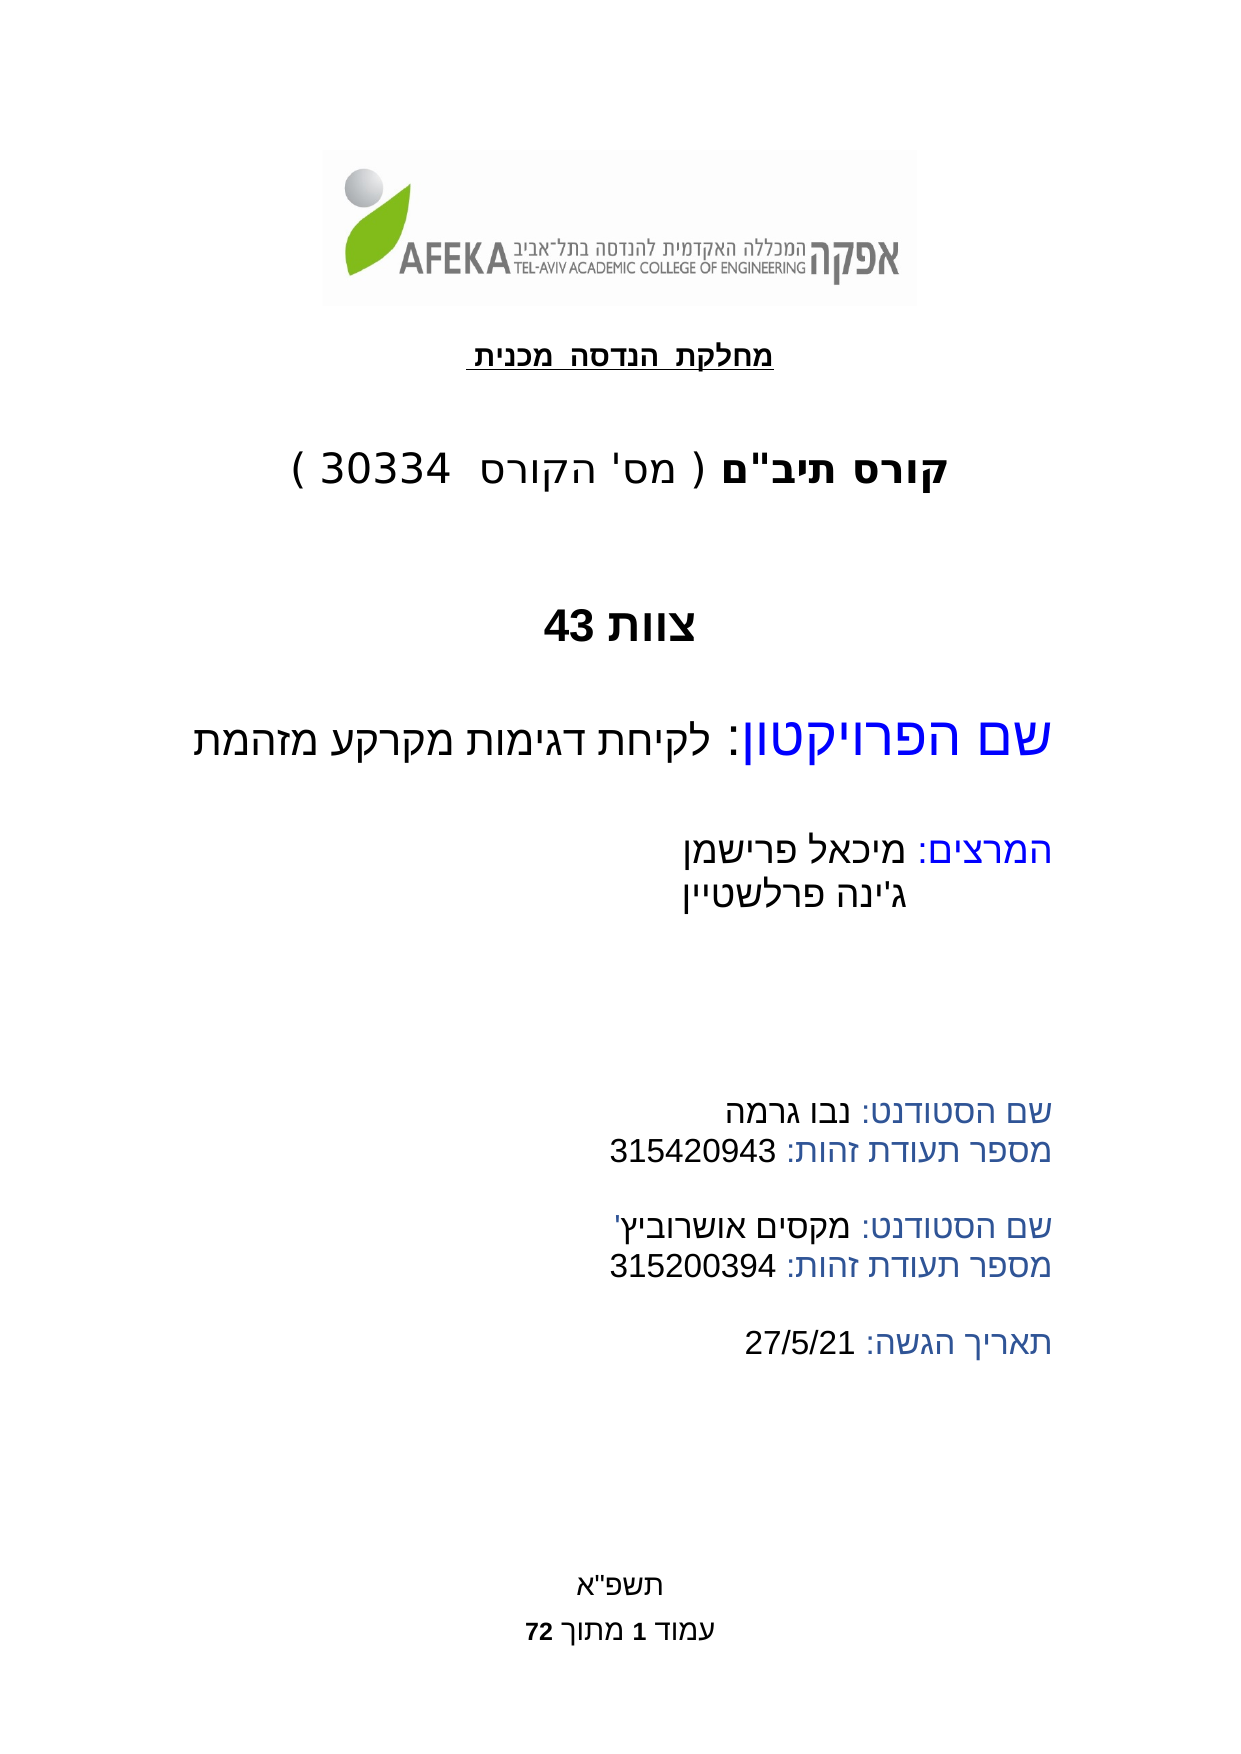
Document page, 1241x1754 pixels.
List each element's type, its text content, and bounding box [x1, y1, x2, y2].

text מספר תעודת זהות: 315200394 [187, 1246, 1053, 1284]
text תאריך הגשה: 27/5/21 [187, 1323, 1053, 1361]
text שם הפרויקטון: לקיחת דגימות מקרקע מזהמת [187, 704, 1053, 766]
text תשפ"א [187, 1567, 1053, 1601]
text מספר תעודת זהות: 315420943 [187, 1131, 1053, 1169]
text שם הסטודנט: נבו גרמה [187, 1092, 1053, 1131]
text שם הסטודנט: מקסים אושרוביץ' [187, 1208, 1053, 1246]
text קורס תיב"ם ( מס' הקורס 30334 ) [187, 445, 1052, 493]
text מחלקת הנדסה מכנית [187, 339, 1052, 373]
text ג'ינה פרלשטיין [187, 872, 1053, 915]
picture [322, 150, 917, 306]
text צוות 43 [187, 599, 1052, 651]
text המרצים: מיכאל פרישמן [187, 829, 1053, 872]
